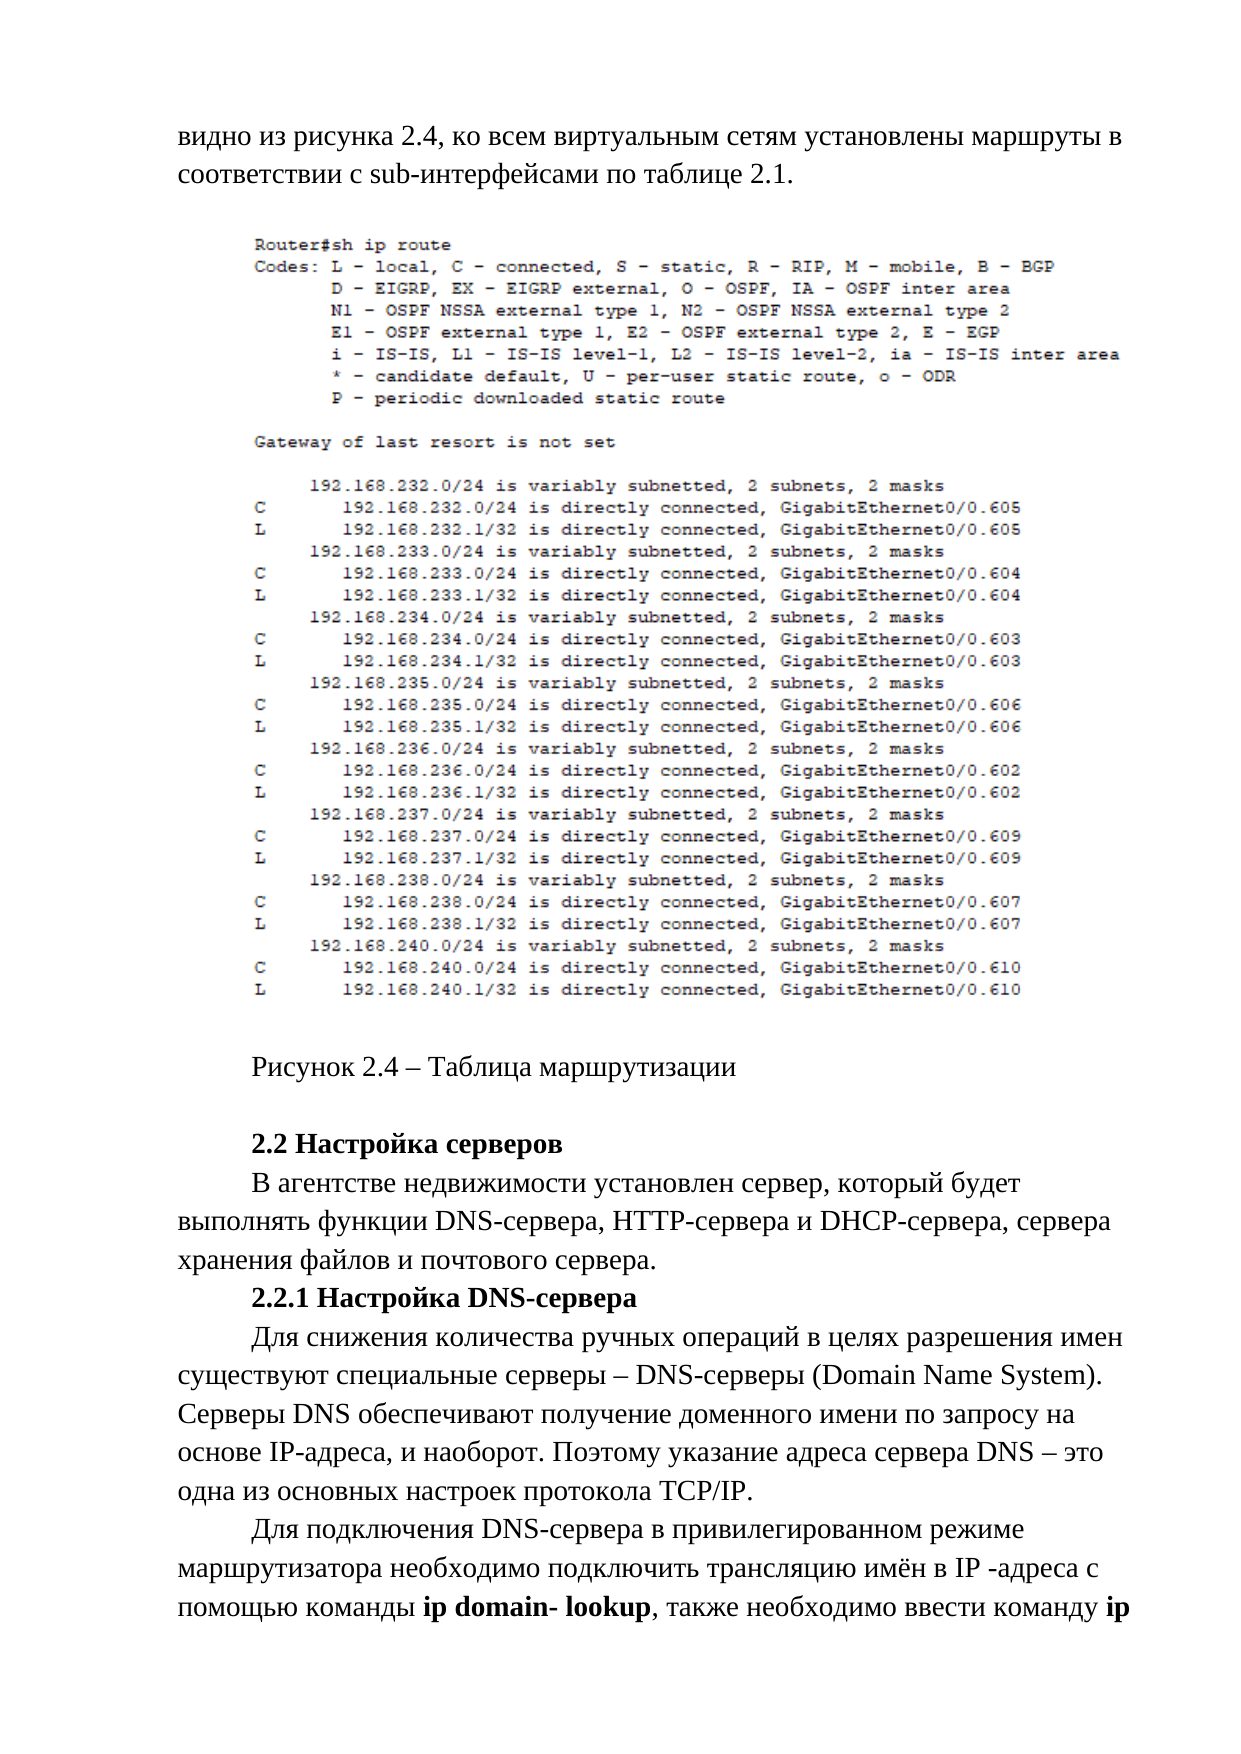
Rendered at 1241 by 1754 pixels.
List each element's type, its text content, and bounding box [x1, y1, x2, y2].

text 2.2.1 Настройка DNS-сервера [177, 1280, 1152, 1314]
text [177, 118, 1152, 190]
text Для снижения количества ручных операций в целях разрешения имен существуют специальные серверы – DNS-серверы (Domain Name System). Серверы DNS обеспечивают получение доменного имени по запросу на основе IP-адреса, и наоборот. Поэтому указание адреса сервера DNS – это одна из основных настроек протокола ТСР/IР. [177, 1319, 1152, 1507]
text В агентстве недвижимости установлен сервер, который будет выполнять функции DNS-сервера, HTTP-сервера и DHCP-сервера, сервера хранения файлов и почтового сервера. [177, 1165, 1152, 1275]
text Рисунок 2.4 – Таблица маршрутизации [177, 1049, 1152, 1083]
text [177, 1512, 1152, 1622]
picture [251, 233, 1150, 1006]
text 2.2 Настройка серверов [177, 1126, 1152, 1160]
